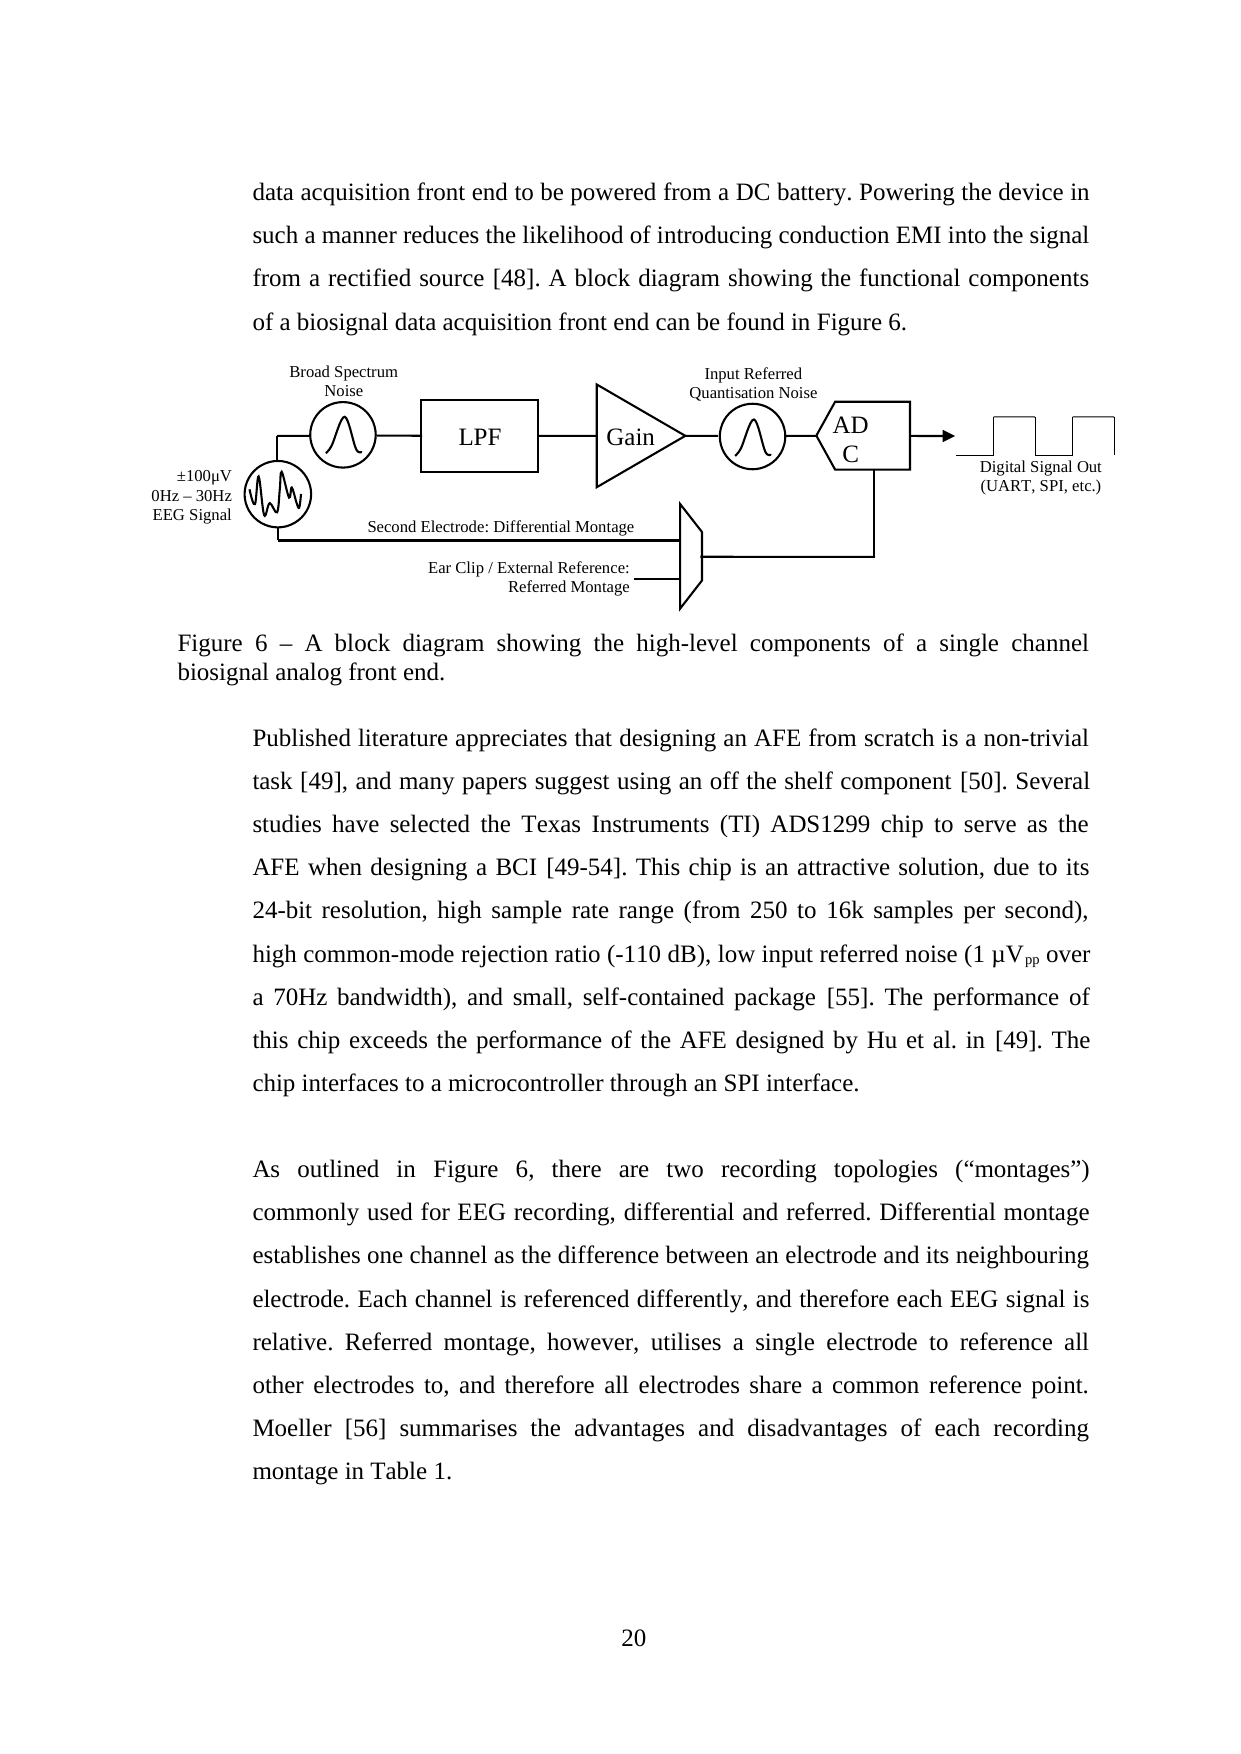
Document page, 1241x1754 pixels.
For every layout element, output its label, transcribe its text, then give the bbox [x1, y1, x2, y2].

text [252, 177, 1090, 335]
text Published literature appreciates that designing an AFE from scratch is a non-trivial task [49], and many papers suggest using an off the shelf component [50]. Several studies have selected the Texas Instruments (TI) ADS1299 chip to serve as the AFE when designing a BCI [49-54]. This chip is an attractive solution, due to its 24-bit resolution, high sample rate range (from 250 to 16k samples per second), high common-mode rejection ratio (-110 dB), low input referred noise (1 µVpp over a 70Hz bandwidth), and small, self-contained package [55]. The performance of this chip exceeds the performance of the AFE designed by Hu et al. in [49]. The chip interfaces to a microcontroller through an SPI interface. [252, 723, 1090, 1097]
text Figure – A block diagram showing the high-level components of a single channel biosignal analog front end. [177, 350, 1090, 686]
text As outlined in Figure 6, there are two recording topologies (“montages”) commonly used for EEG recording, differential and referred. Differential montage establishes one channel as the difference between an electrode and its neighbouring electrode. Each channel is referenced differently, and therefore each EEG signal is relative. Referred montage, however, utilises a single electrode to reference all other electrodes to, and therefore all electrodes share a common reference point. Moeller [56] summarises the advantages and disadvantages of each recording montage in Table 1. [252, 1154, 1090, 1485]
